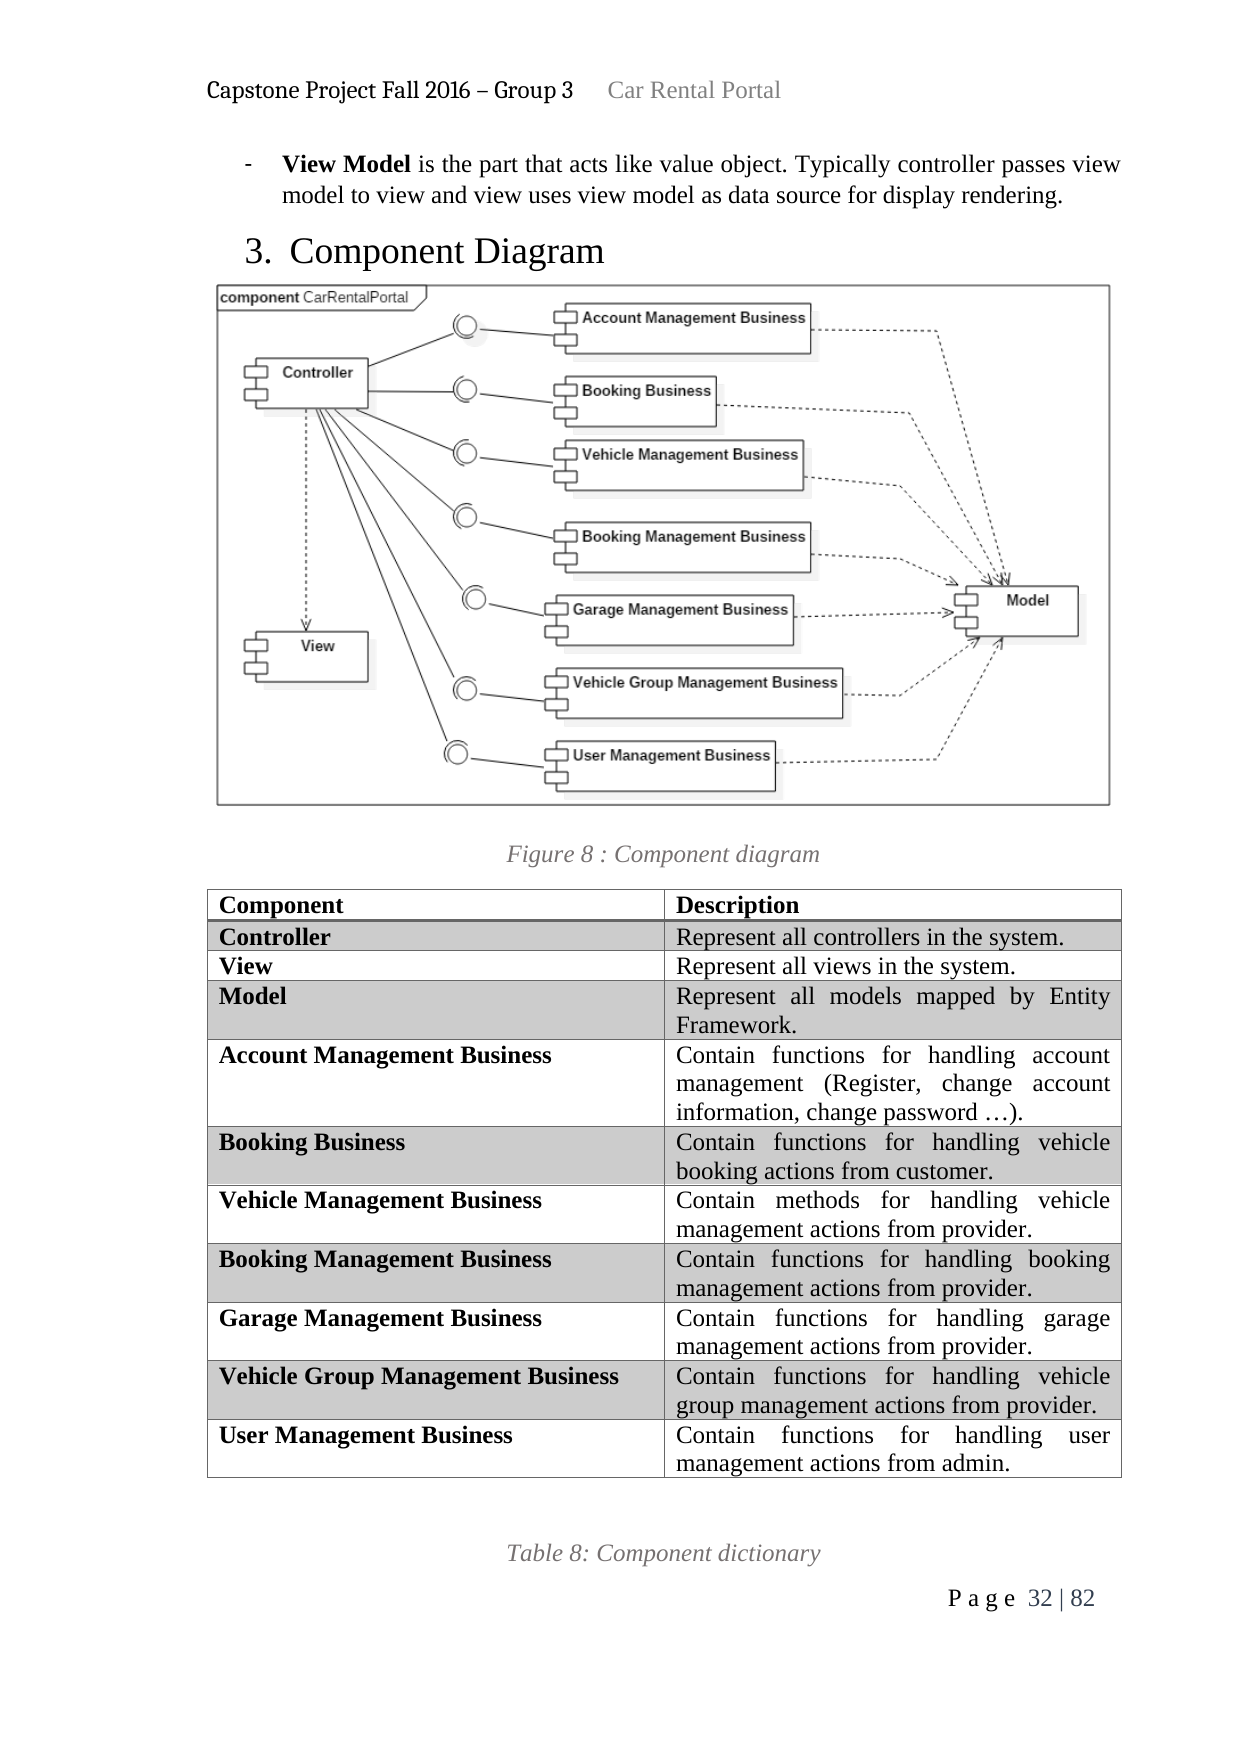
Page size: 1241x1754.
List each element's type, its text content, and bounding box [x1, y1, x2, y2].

table_cell Contain functions for handling booking management actions from provider. [665, 1244, 1121, 1302]
table_cell Contain functions for handling vehicle booking actions from customer. [665, 1127, 1121, 1184]
table_cell View [208, 951, 664, 980]
table_cell Contain functions for handling garage management actions from provider. [665, 1303, 1121, 1360]
table_cell Booking Business [208, 1127, 664, 1184]
text Figure 8 : Component diagram [207, 839, 1122, 868]
table_cell Model [208, 981, 664, 1039]
picture [206, 274, 1121, 821]
table_cell Contain functions for handling user management actions from admin. [665, 1420, 1121, 1477]
table_cell Garage Management Business [208, 1303, 664, 1360]
table_cell Account Management Business [208, 1040, 664, 1126]
list View Model is the part that acts like value object. Typically controller passes view model to view and view uses view model as data source for display rendering. [244, 148, 1122, 209]
table_cell Vehicle Group Management Business [208, 1361, 664, 1419]
table_cell Controller [208, 922, 664, 950]
table_cell Contain functions for handling account management (Register, change account information, change password …). [665, 1040, 1121, 1126]
table_cell Booking Management Business [208, 1244, 664, 1302]
table_cell Represent all views in the system. [665, 951, 1121, 980]
table_cell User Management Business [208, 1420, 664, 1477]
table_header Description [665, 890, 1121, 918]
table_cell Contain functions for handling vehicle group management actions from provider. [665, 1361, 1121, 1419]
subtitle Component Diagram [244, 228, 1122, 271]
table_cell Represent all models mapped by Entity Framework. [665, 981, 1121, 1039]
table_cell Represent all controllers in the system. [665, 922, 1121, 950]
table_cell Vehicle Management Business [208, 1186, 664, 1243]
table_header Component [208, 890, 664, 918]
table_cell Contain methods for handling vehicle management actions from provider. [665, 1186, 1121, 1243]
text Table 8: Component dictionary [207, 1538, 1122, 1567]
